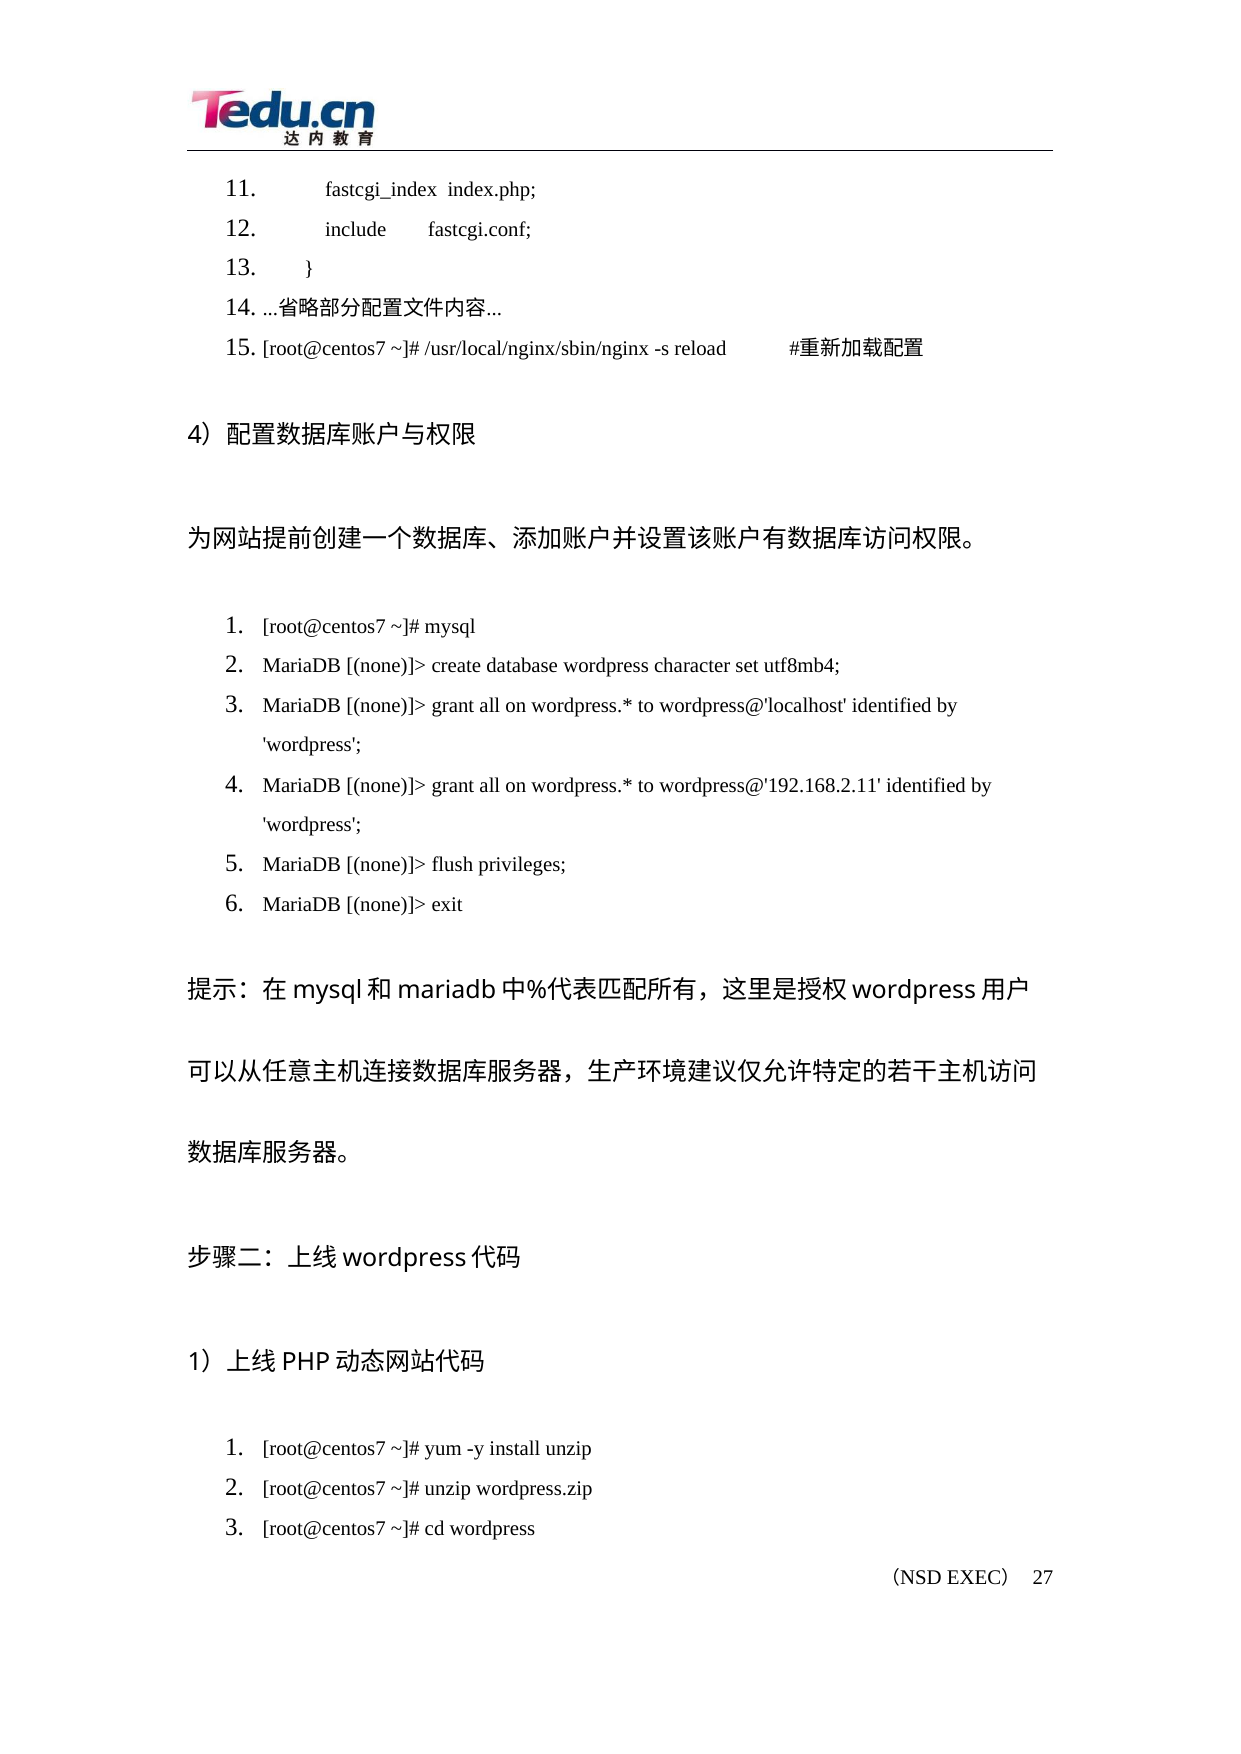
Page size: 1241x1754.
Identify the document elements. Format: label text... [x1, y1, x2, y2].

text 1）上线PHP动态网站代码 [187, 1326, 1053, 1393]
list } [225, 250, 1053, 284]
text 提示：在mysql和mariadb中%代表匹配所有，这里是授权wordpress用户可以从任意主机连接数据库服务器，生产环境建议仅允许特定的若干主机访问数据库服务器。 [187, 954, 1053, 1185]
list [root@centos7 ~]# yum -y install unzip [225, 1430, 1053, 1464]
list MariaDB [(none)]> flush privileges; [225, 846, 1053, 879]
list MariaDB [(none)]> exit [225, 885, 1053, 919]
list MariaDB [(none)]> create database wordpress character set utf8mb4; [225, 647, 1053, 681]
text 为网站提前创建一个数据库、添加账户并设置该账户有数据库访问权限。 [187, 503, 1053, 571]
list [root@centos7 ~]# mysql [225, 607, 1053, 641]
list MariaDB [(none)]> grant all on wordpress.* to wordpress@'192.168.2.11' identified by 'wordpress'; [225, 766, 1053, 841]
list include fastcgi.conf; [225, 210, 1053, 244]
picture [187, 88, 379, 148]
list MariaDB [(none)]> grant all on wordpress.* to wordpress@'localhost' identified by 'wordpress'; [225, 687, 1053, 761]
list [root@centos7 ~]# /usr/local/nginx/sbin/nginx -s reload #重新加载配置 [225, 329, 1053, 363]
list [root@centos7 ~]# cd wordpress [225, 1509, 1053, 1543]
text 4）配置数据库账户与权限 [187, 399, 1053, 467]
text 步骤二：上线wordpress代码 [187, 1221, 1053, 1289]
list ...省略部分配置文件内容... [225, 289, 1053, 323]
list [root@centos7 ~]# unzip wordpress.zip [225, 1469, 1053, 1503]
list fastcgi_index index.php; [225, 170, 1053, 204]
